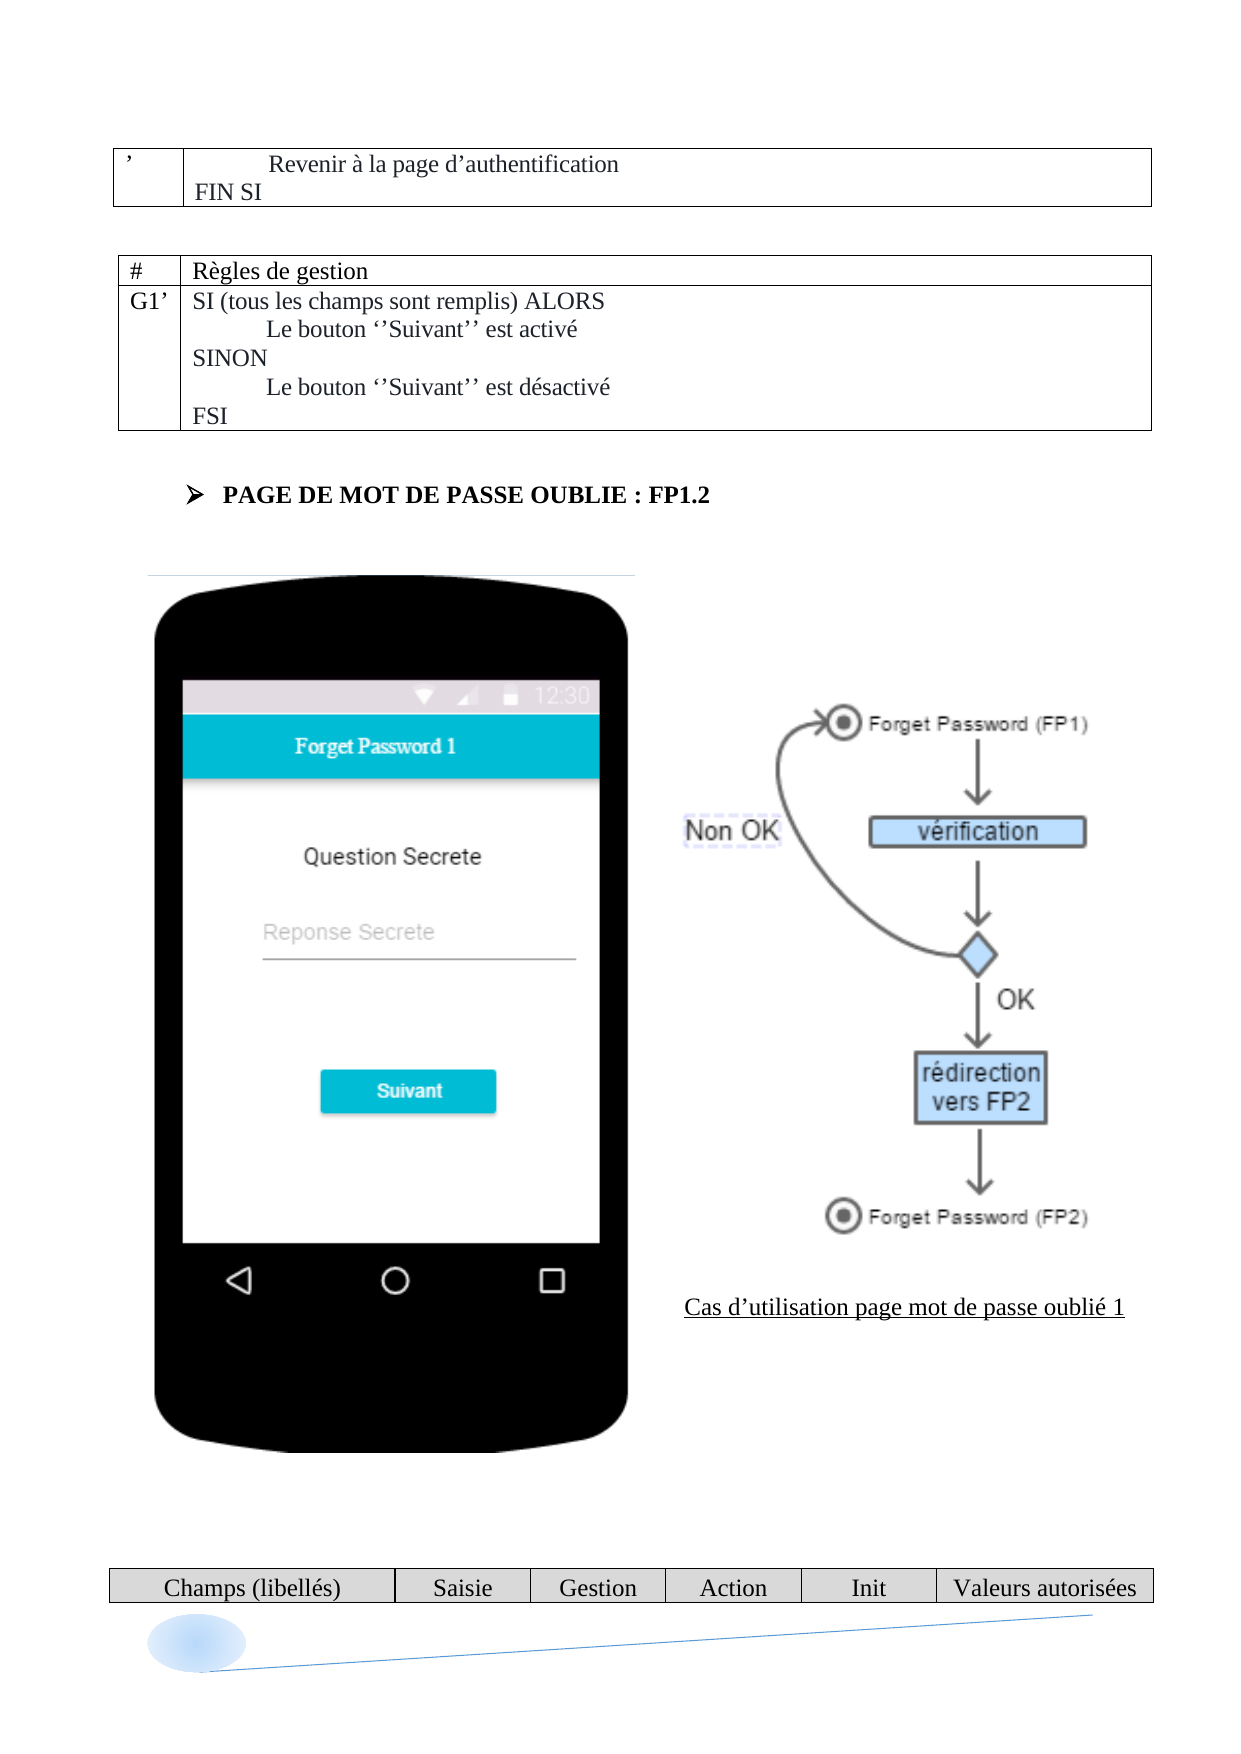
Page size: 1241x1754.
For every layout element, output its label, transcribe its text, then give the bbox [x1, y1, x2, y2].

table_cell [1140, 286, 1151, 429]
picture [147, 575, 636, 1453]
table_cell A2’’ [114, 149, 183, 206]
table_header Init [802, 1569, 936, 1602]
table_header Champs (libellés) [110, 1569, 394, 1602]
table_header Gestion [531, 1569, 665, 1602]
table_header Action [666, 1569, 801, 1602]
table_header Saisie [396, 1569, 530, 1602]
picture [665, 688, 1137, 1274]
table_header Valeurs autorisées [937, 1569, 1153, 1602]
list PAGE DE MOT DE PASSE OUBLIE : FP1.2 [185, 480, 1093, 509]
table_header # [119, 256, 180, 285]
table_header Règles de gestion [181, 256, 1151, 285]
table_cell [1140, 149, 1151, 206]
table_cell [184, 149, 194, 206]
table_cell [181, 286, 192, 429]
table_cell G1’ [119, 286, 180, 429]
